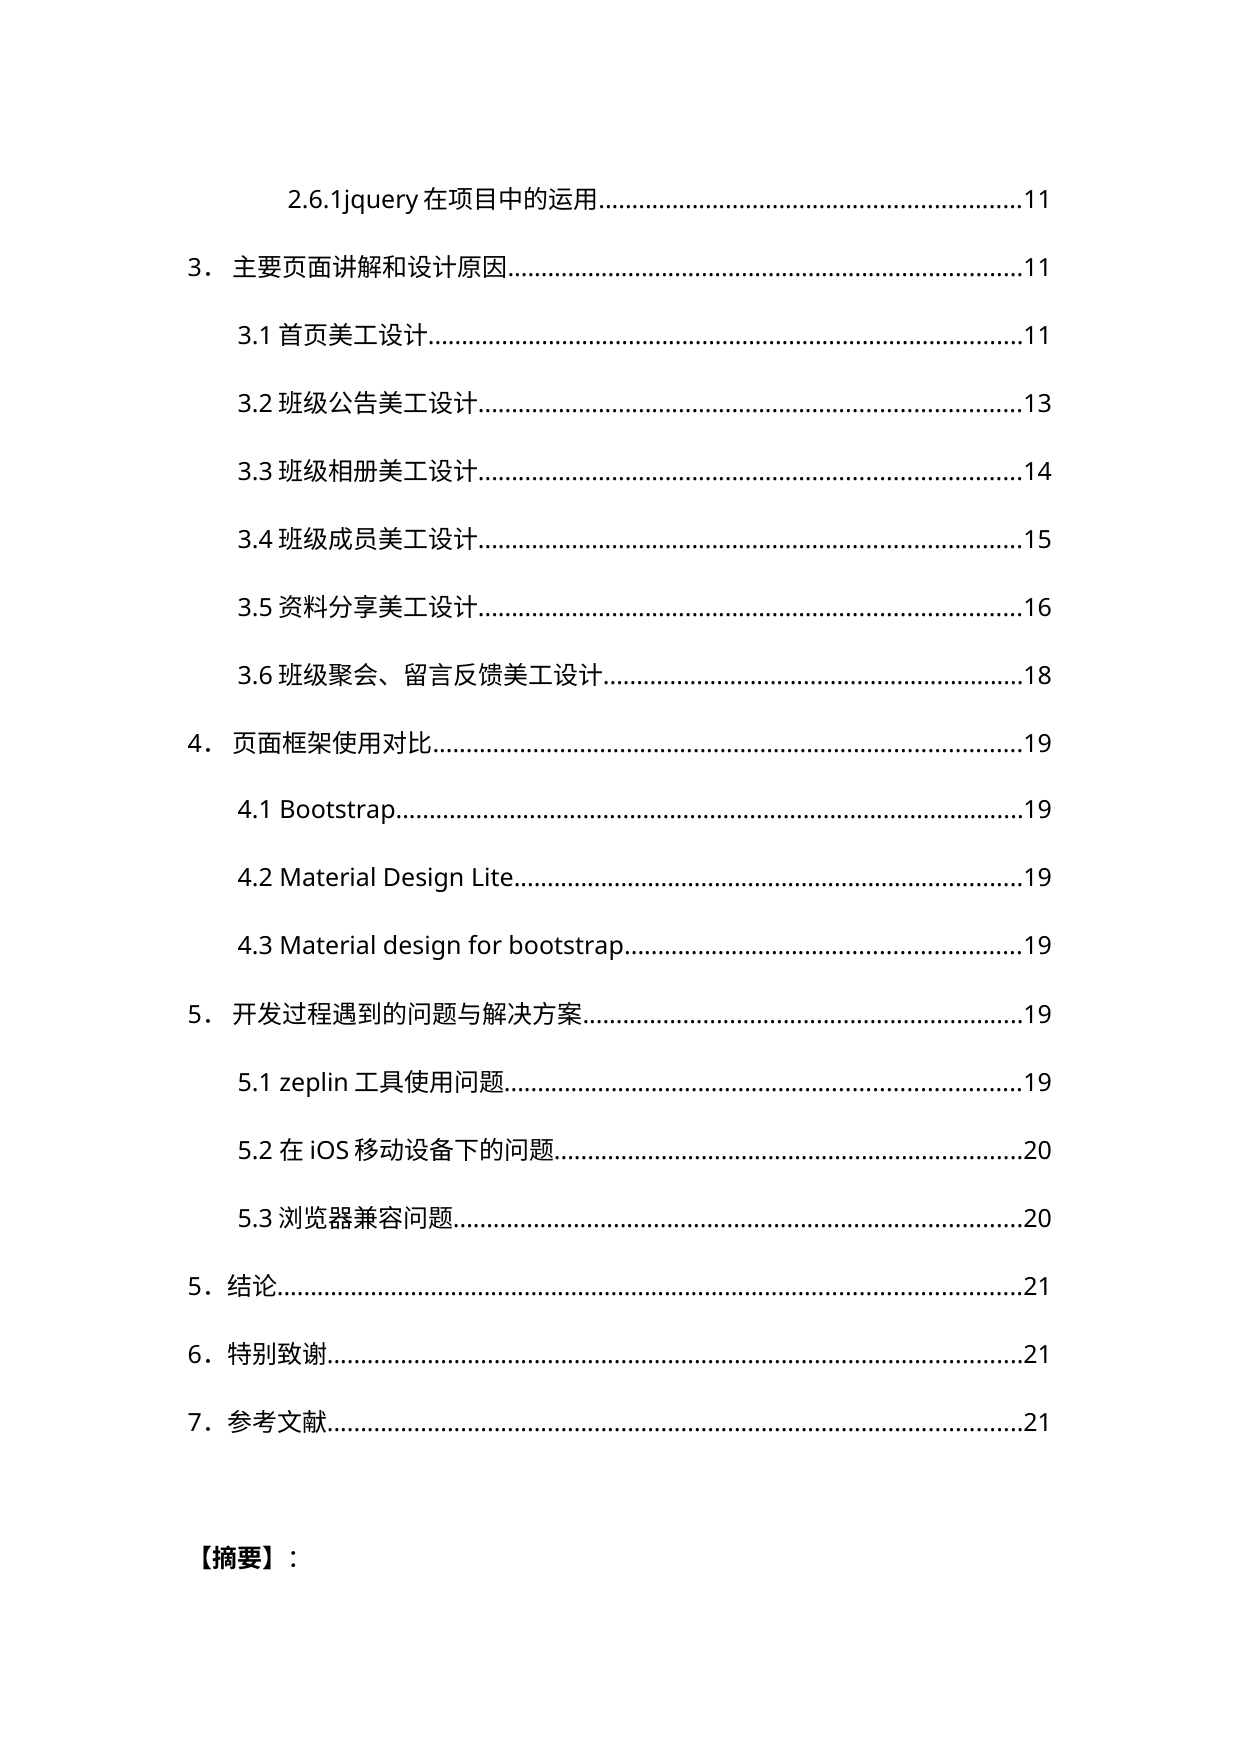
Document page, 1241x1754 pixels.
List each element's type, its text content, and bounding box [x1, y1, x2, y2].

text 【摘要】： [187, 1522, 1053, 1590]
